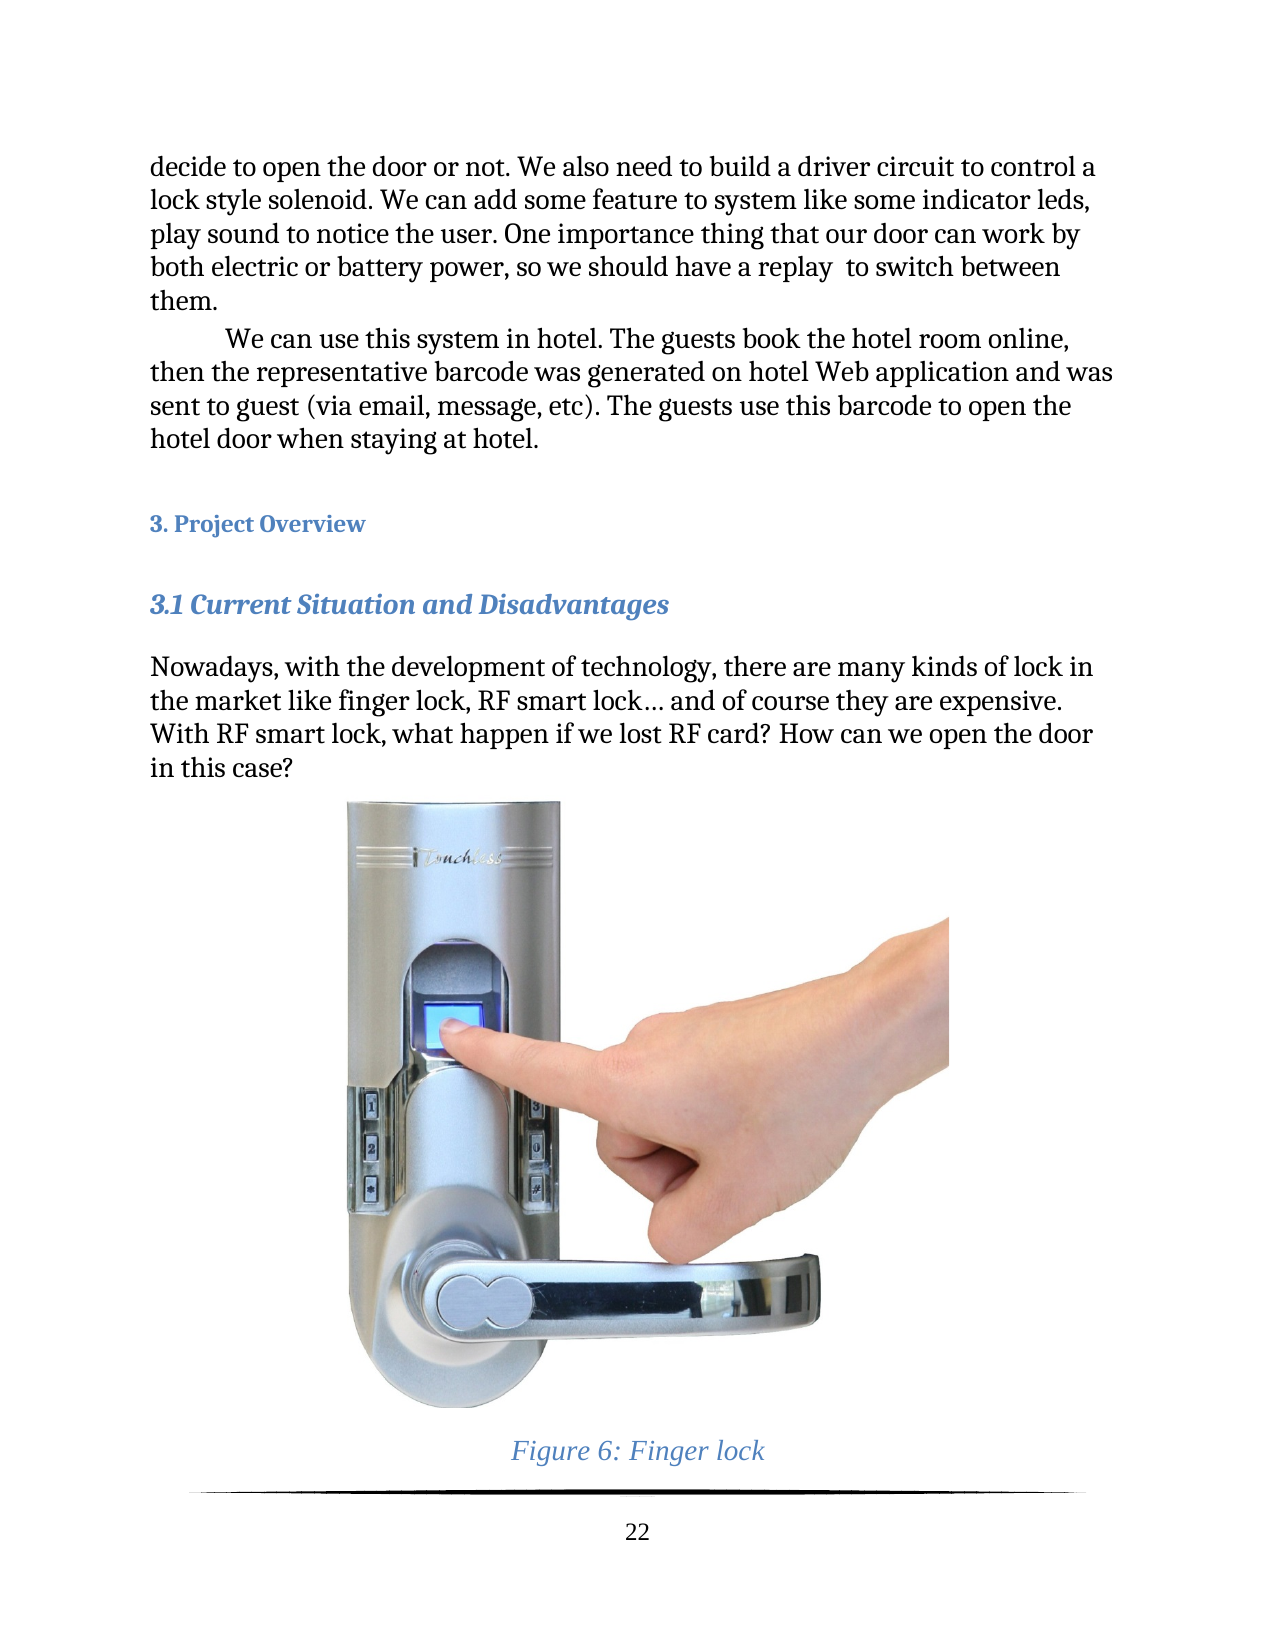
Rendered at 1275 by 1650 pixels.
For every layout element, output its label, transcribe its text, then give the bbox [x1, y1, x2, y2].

text Figure 6: Finger lock [150, 1433, 1125, 1467]
subtitle 3.1 Current Situation and Disadvantages [150, 588, 1125, 622]
text We can use this system in hotel. The guests book the hotel room online, then the representative barcode was generated on hotel Web application and was sent to guest (via email, message, etc). The guests use this barcode to open the hotel door when staying at hotel. [150, 322, 1125, 456]
subtitle 3. Project Overview [150, 510, 1125, 538]
picture [189, 1488, 1087, 1497]
picture [325, 784, 950, 1408]
text Nowadays, with the development of technology, there are many kinds of lock in the market like finger lock, RF smart lock… and of course they are expensive. With RF smart lock, what happen if we lost RF card? How can we open the door in this case? [150, 650, 1125, 784]
